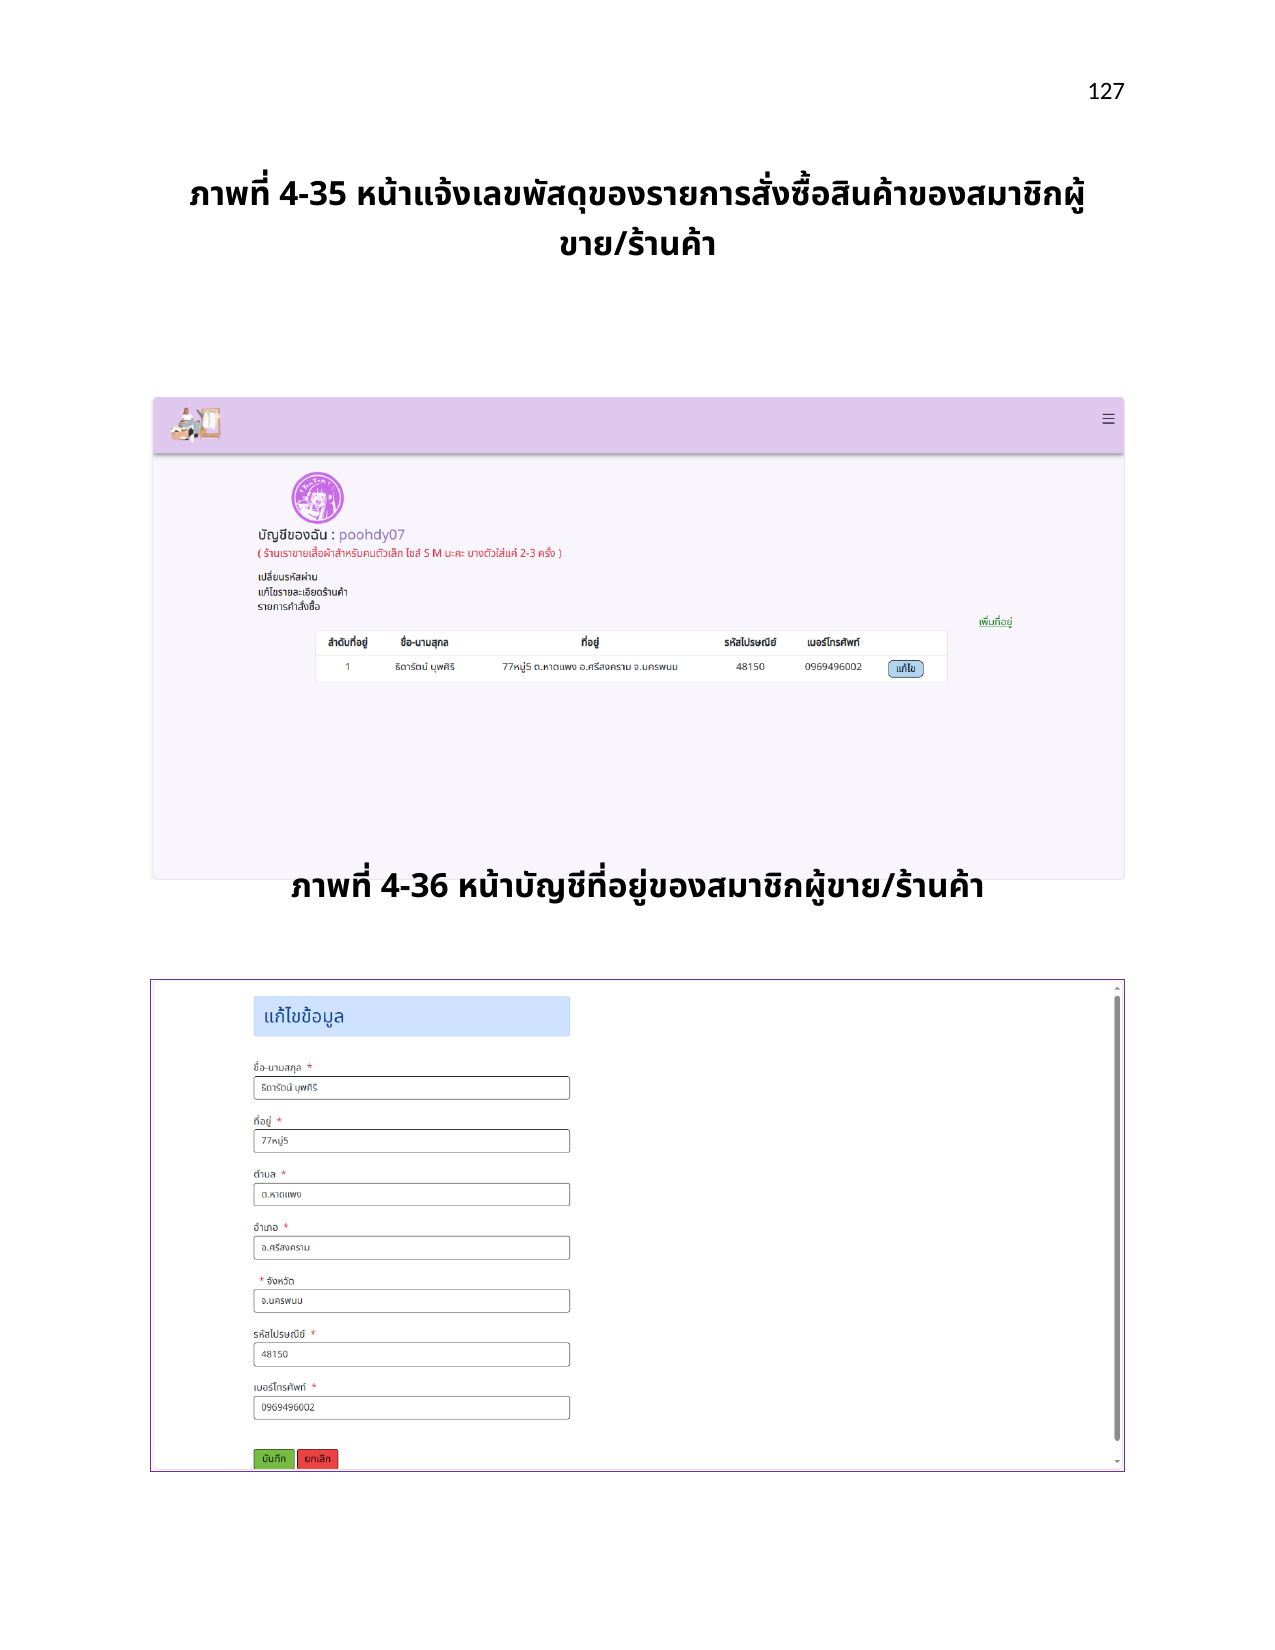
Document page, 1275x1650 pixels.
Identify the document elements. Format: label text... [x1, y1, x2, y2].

text ภาพที่ 4-36 หน้าบัญชีที่อยู่ของสมาชิกผู้ขาย/ร้านค้า [150, 862, 1125, 912]
picture [150, 397, 1125, 862]
text ภาพที่ 4-35 หน้าแจ้งเลขพัสดุของรายการสั่งซื้อสินค้าของสมาชิกผู้ขาย/ร้านค้า [150, 169, 1125, 271]
picture [151, 980, 1124, 1471]
